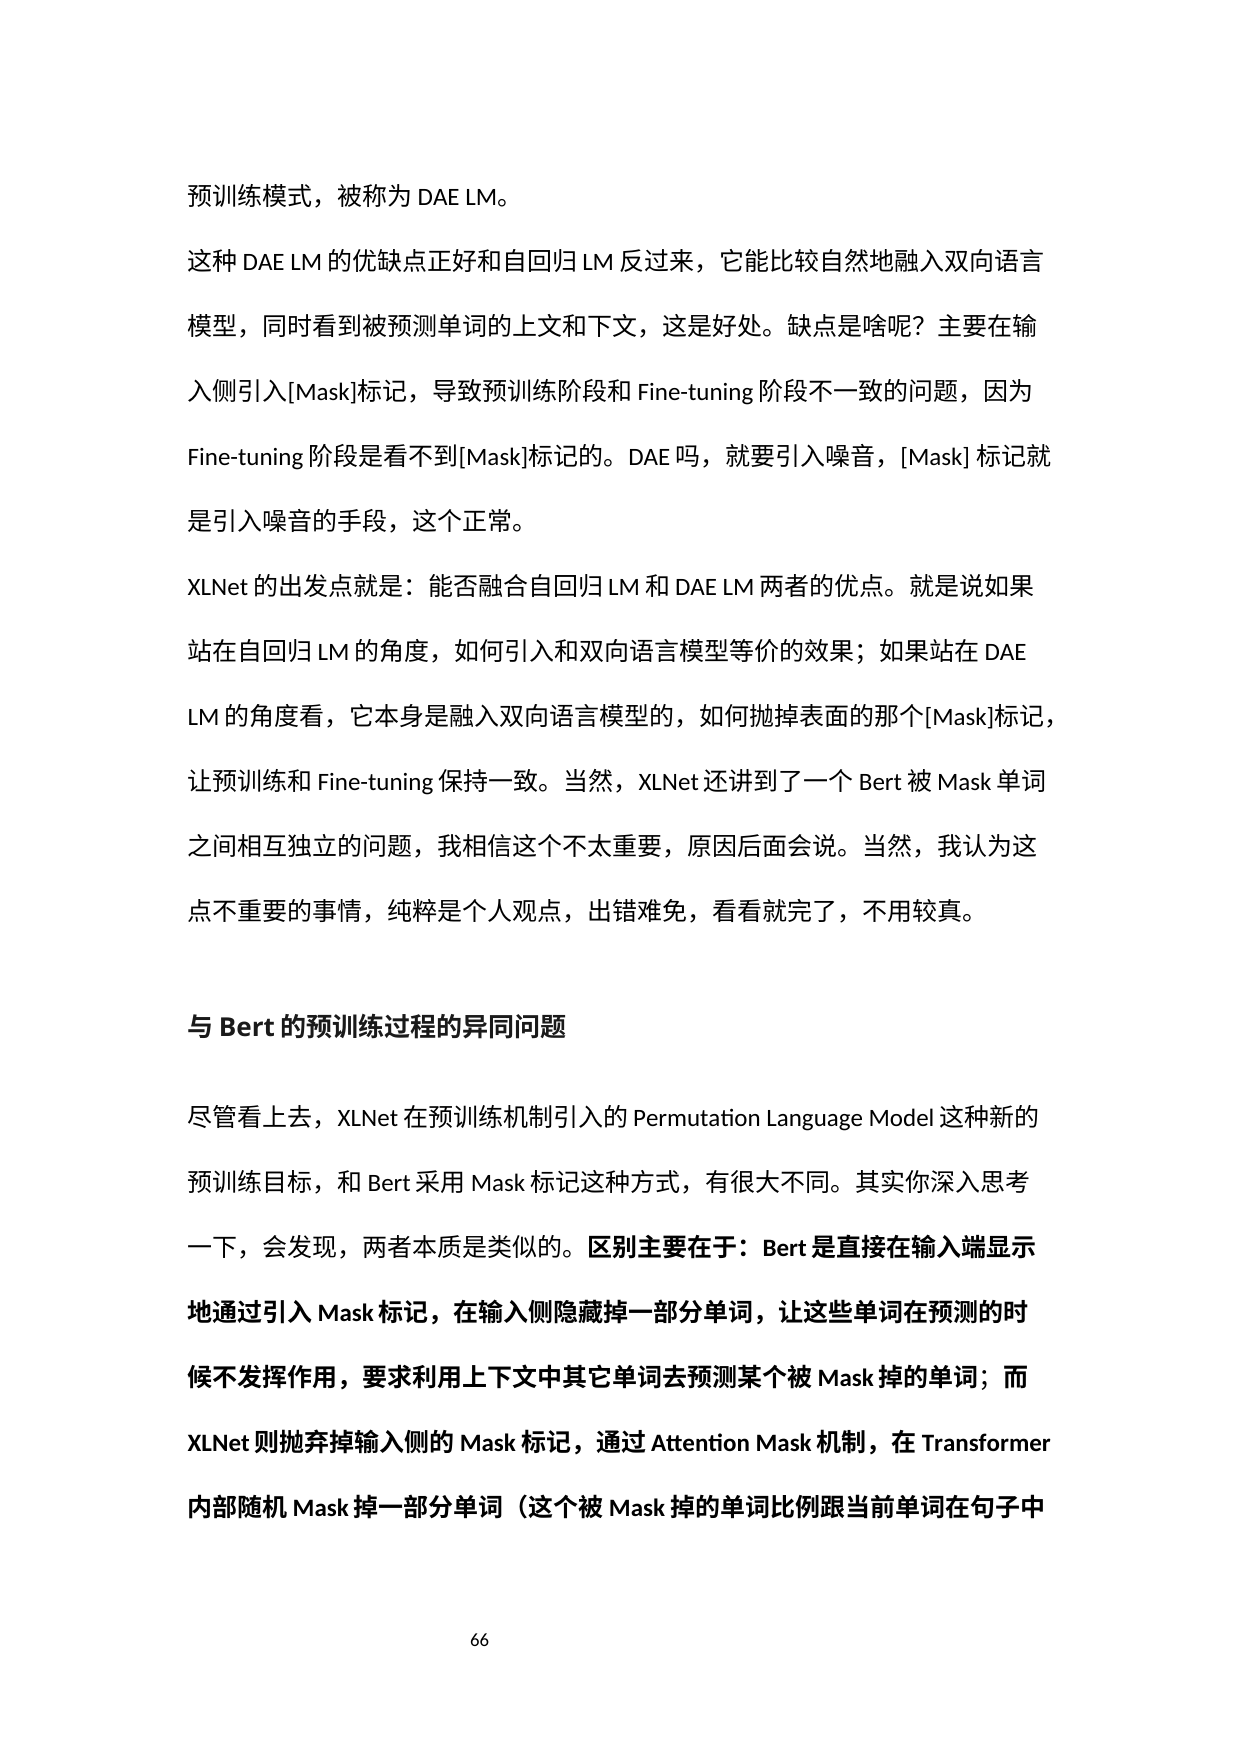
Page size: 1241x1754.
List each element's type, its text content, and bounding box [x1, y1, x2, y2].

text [187, 162, 1053, 227]
text XLNet的出发点就是：能否融合自回归LM和DAE LM两者的优点。就是说如果站在自回归LM的角度，如何引入和双向语言模型等价的效果；如果站在DAE LM的角度看，它本身是融入双向语言模型的，如何抛掉表面的那个[Mask]标记，让预训练和Fine-tuning保持一致。当然，XLNet还讲到了一个Bert被Mask单词之间相互独立的问题，我相信这个不太重要，原因后面会说。当然，我认为这点不重要的事情，纯粹是个人观点，出错难免，看看就完了，不用较真。 [187, 552, 1053, 942]
subtitle 与Bert的预训练过程的异同问题 [187, 993, 1053, 1058]
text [187, 1083, 1053, 1538]
text 这种DAE LM的优缺点正好和自回归LM反过来，它能比较自然地融入双向语言模型，同时看到被预测单词的上文和下文，这是好处。缺点是啥呢？主要在输入侧引入[Mask]标记，导致预训练阶段和Fine-tuning阶段不一致的问题，因为Fine-tuning阶段是看不到[Mask]标记的。DAE吗，就要引入噪音，[Mask] 标记就是引入噪音的手段，这个正常。 [187, 227, 1053, 552]
